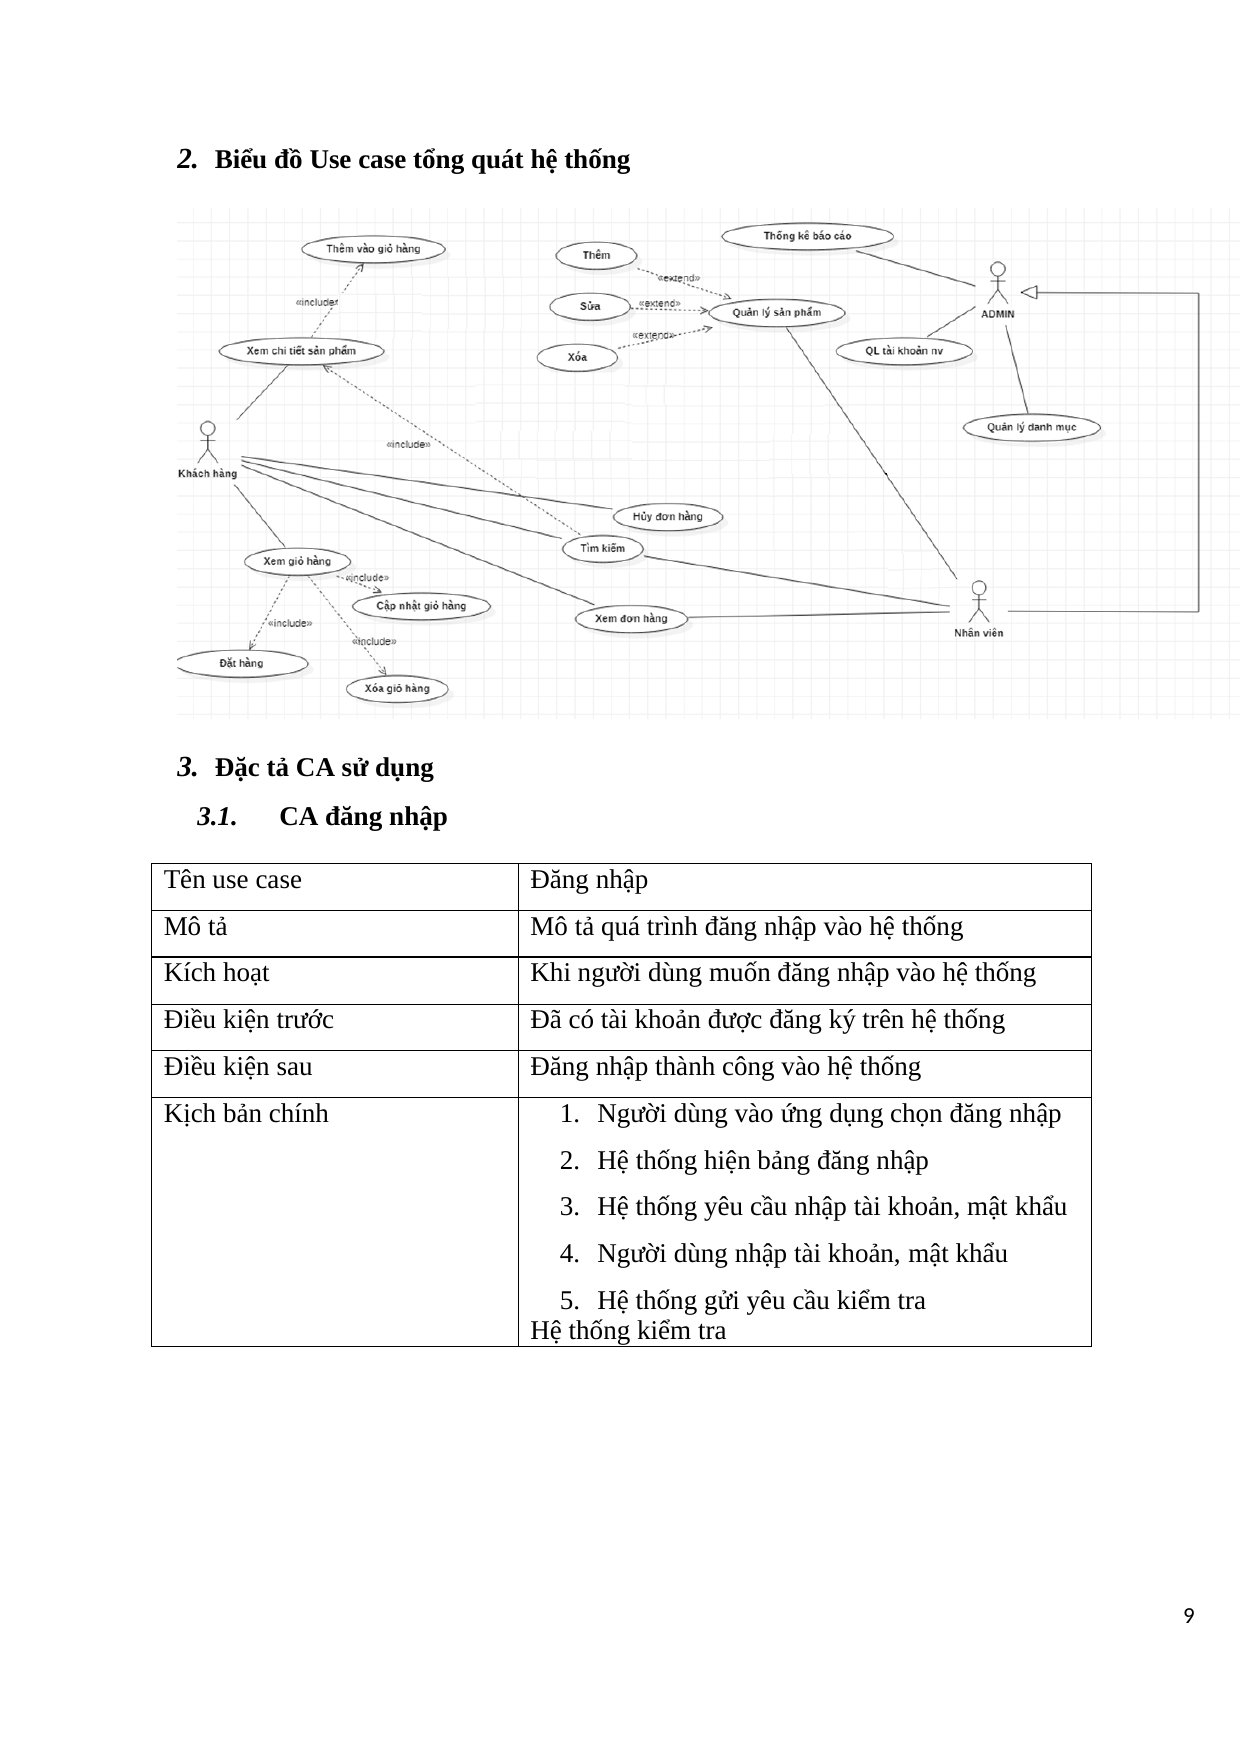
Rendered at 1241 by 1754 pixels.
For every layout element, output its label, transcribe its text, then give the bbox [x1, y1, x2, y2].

table_cell Khi người dùng muốn đăng nhập vào hệ thống [519, 958, 1091, 1003]
list Đặc tả CA sử dụng [177, 749, 1194, 783]
table_cell Mô tả quá trình đăng nhập vào hệ thống [519, 911, 1091, 956]
list CA đăng nhập [197, 800, 1194, 831]
table_cell Điều kiện trước [152, 1005, 518, 1050]
table_cell Kích hoạt [152, 958, 518, 1003]
list Biểu đồ Use case tổng quát hệ thống [177, 142, 1194, 175]
table_cell Người dùng vào ứng dụng chọn đăng nhập Hệ thống hiện bảng đăng nhập Hệ thống yêu cầu nhập tài khoản, mật khẩu Người dùng nhập tài khoản, mật khẩu Hệ thống gửi yêu cầu kiểm tra Hệ thống kiểm tra [519, 1098, 1091, 1346]
table_header Đăng nhập [519, 864, 1091, 910]
table_cell Đã có tài khoản được đăng ký trên hệ thống [519, 1005, 1091, 1050]
table_cell Mô tả [152, 911, 518, 956]
table_cell Đăng nhập thành công vào hệ thống [519, 1051, 1091, 1097]
picture [177, 208, 1241, 719]
table_cell Điều kiện sau [152, 1051, 518, 1097]
table_header Tên use case [152, 864, 518, 910]
table_cell Kịch bản chính [152, 1098, 518, 1346]
